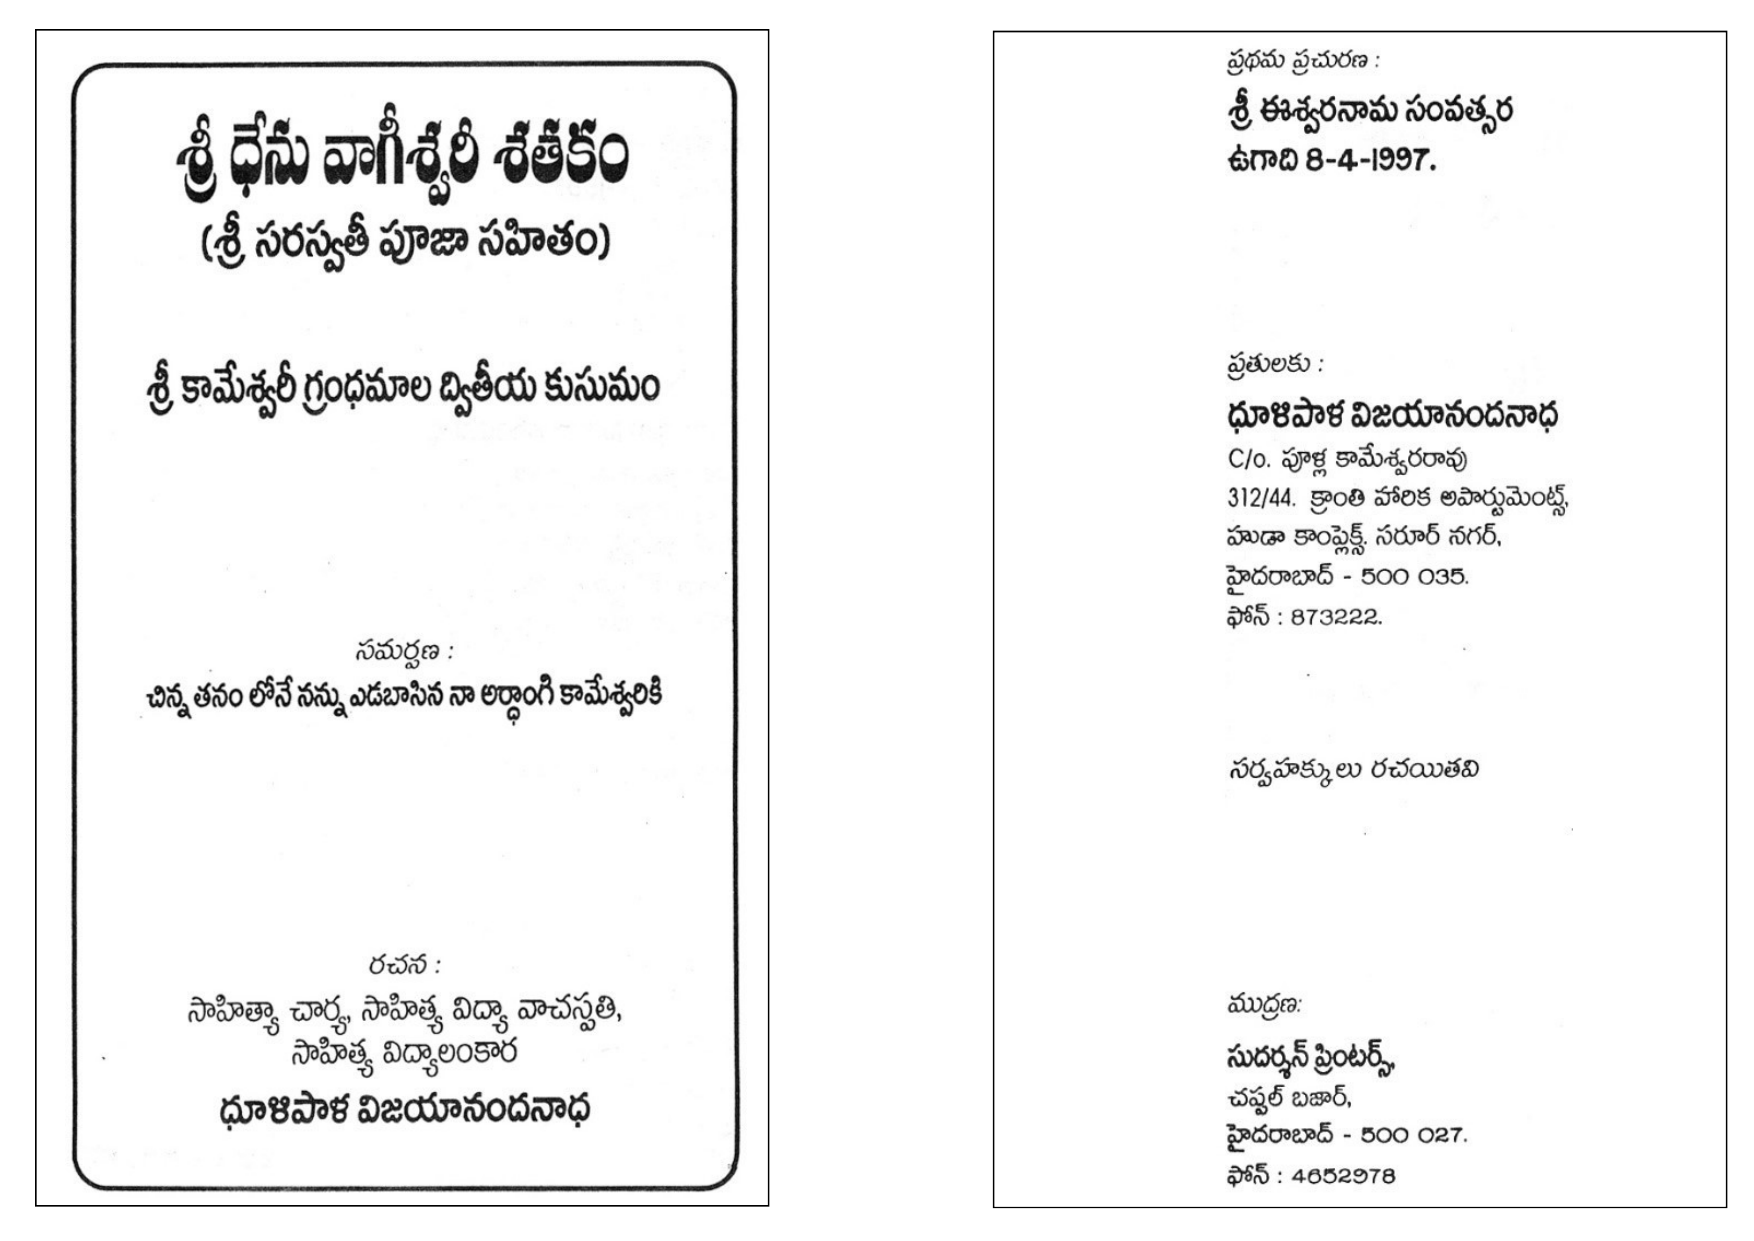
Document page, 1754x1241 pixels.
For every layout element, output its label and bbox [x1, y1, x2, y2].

picture [65, 56, 747, 1198]
picture [1216, 39, 1573, 1198]
